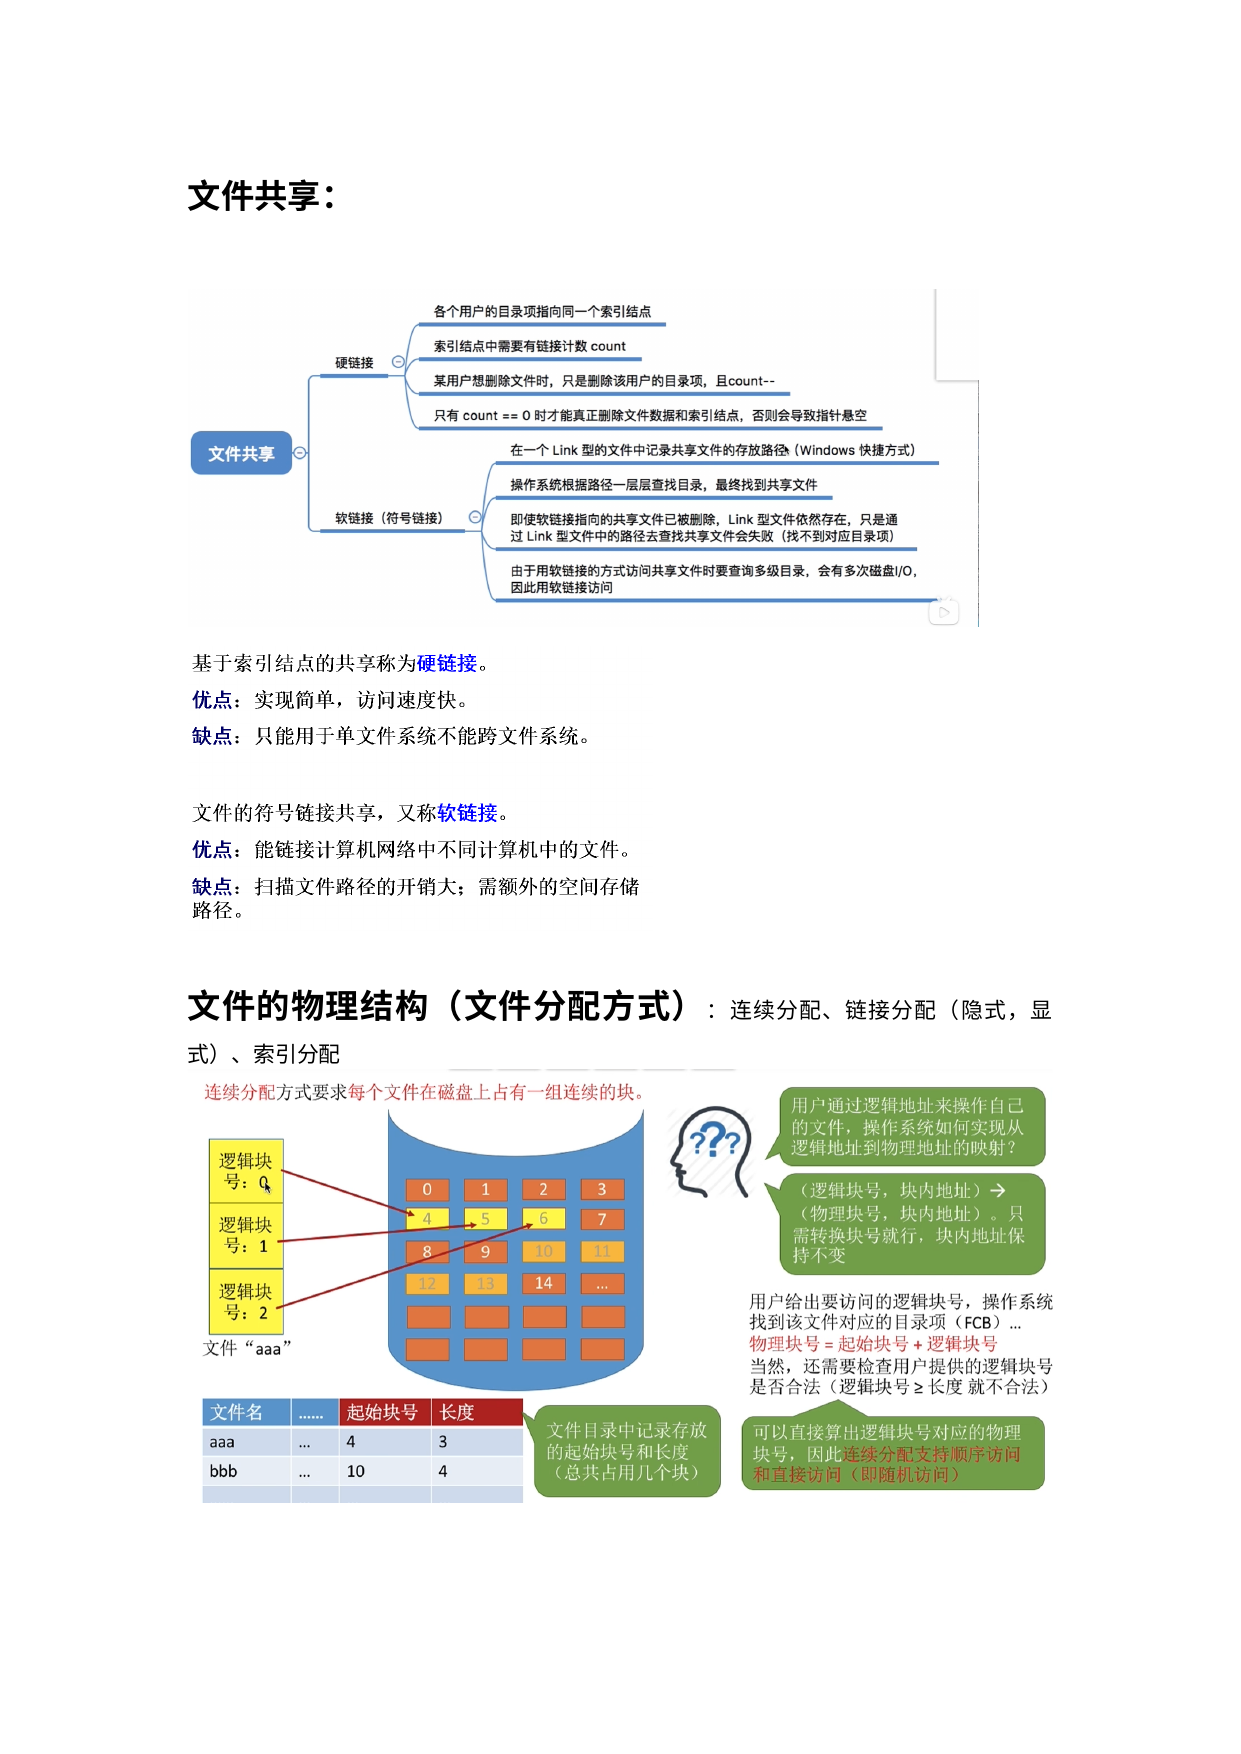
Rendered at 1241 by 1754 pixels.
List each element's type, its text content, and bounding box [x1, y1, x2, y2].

text 文件的物理结构（文件分配方式）：连续分配、链接分配（隐式，显式）、索引分配 [187, 972, 1053, 1069]
subtitle 文件共享： [187, 162, 1053, 227]
picture [187, 1069, 1053, 1503]
picture [187, 289, 979, 627]
picture [187, 646, 654, 931]
